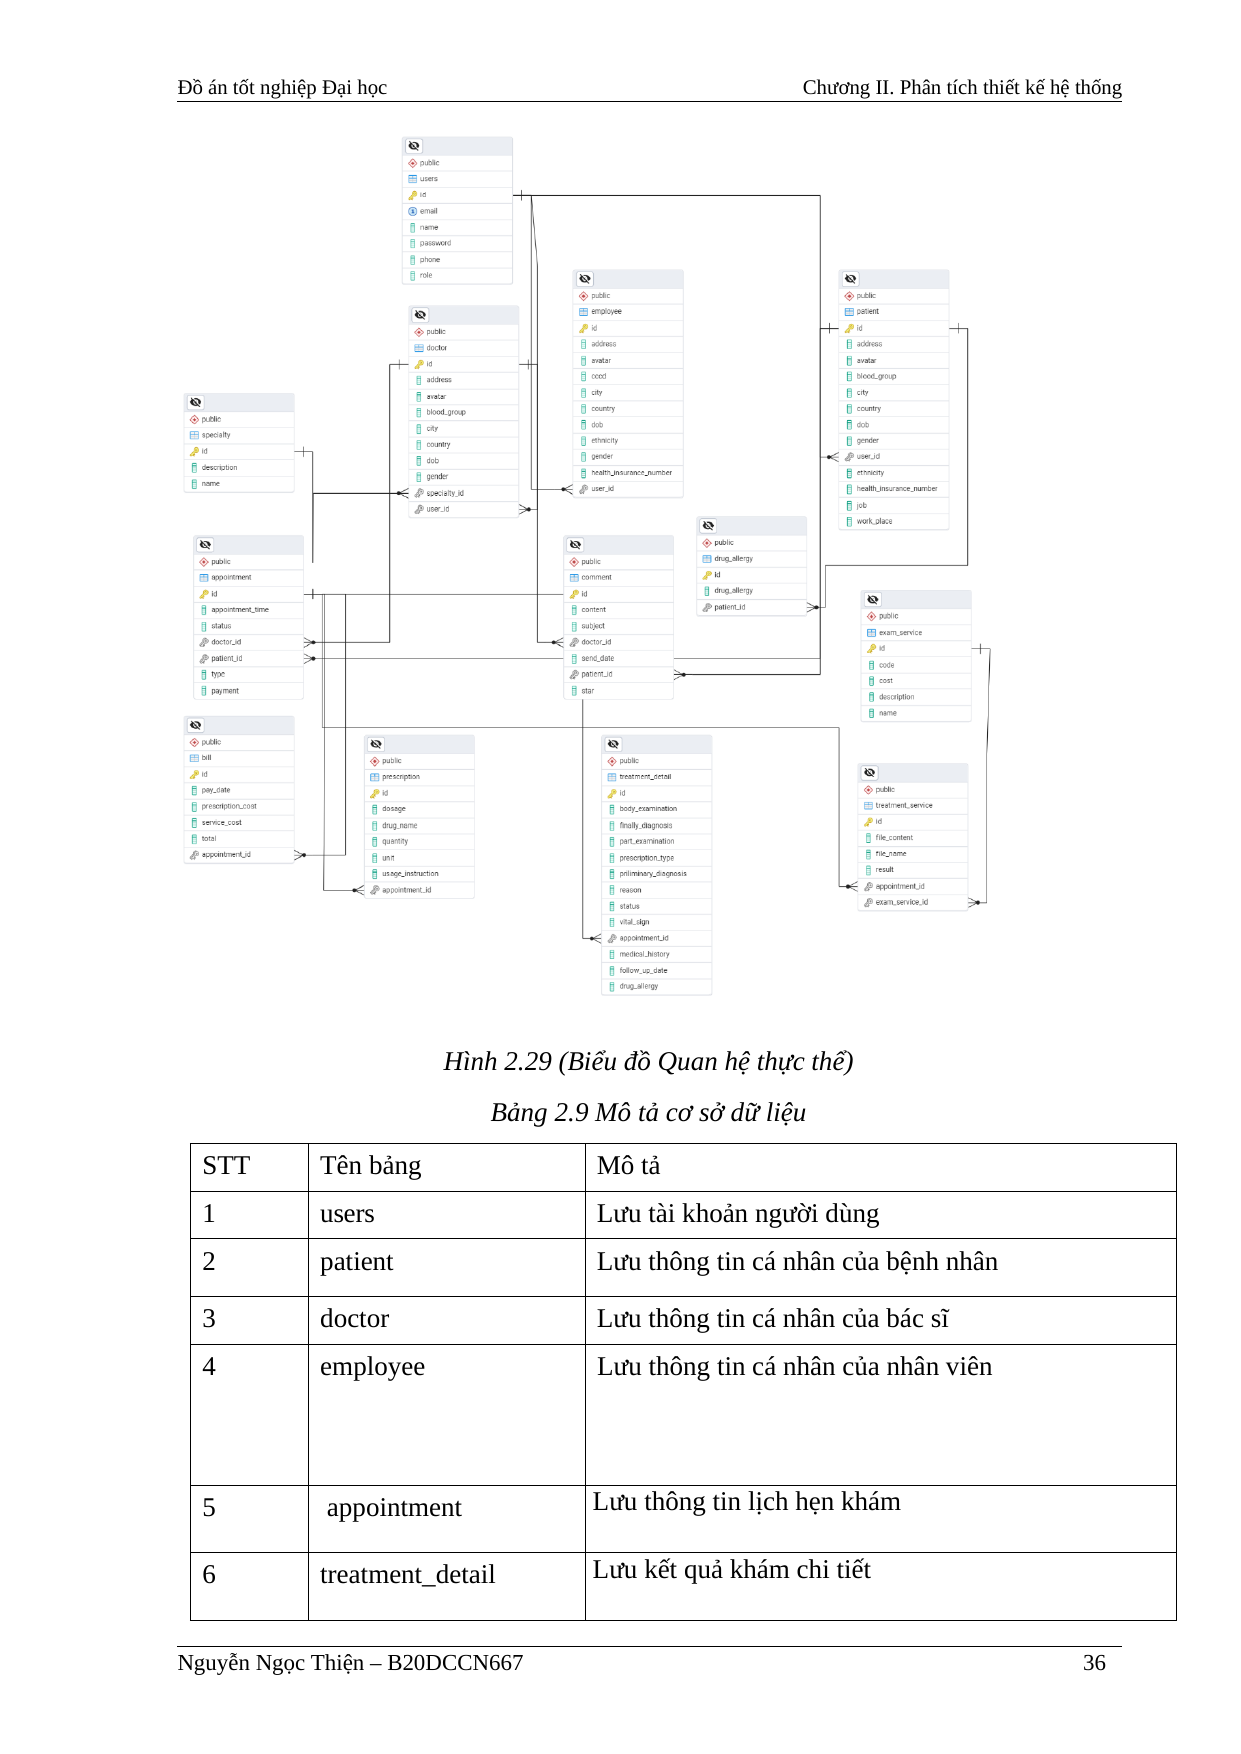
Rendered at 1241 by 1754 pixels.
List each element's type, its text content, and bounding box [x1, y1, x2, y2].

table_cell appointment [309, 1486, 585, 1552]
table_cell users [309, 1192, 585, 1238]
table_cell Lưu thông tin cá nhân của bác sĩ [586, 1297, 1176, 1343]
table_cell Lưu thông tin cá nhân của bệnh nhân [586, 1239, 1176, 1296]
table_header Mô tả [586, 1144, 1176, 1191]
table_header STT [191, 1144, 308, 1191]
table_cell 2 [191, 1239, 308, 1296]
table_cell patient [309, 1239, 585, 1296]
table_cell 6 [191, 1553, 308, 1620]
table_cell doctor [309, 1297, 585, 1343]
table_cell 1 [191, 1192, 308, 1238]
table_cell Lưu thông tin lịch hẹn khám [586, 1486, 1176, 1552]
table_cell Lưu kết quả khám chi tiết [586, 1553, 1176, 1620]
table_cell 4 [191, 1345, 308, 1484]
table_cell treatment_detail [309, 1553, 585, 1620]
table_cell 3 [191, 1297, 308, 1343]
table_cell Lưu thông tin cá nhân của nhân viên [586, 1345, 1176, 1484]
table_cell Lưu tài khoản người dùng [586, 1192, 1176, 1238]
table_header Tên bảng [309, 1144, 585, 1191]
subtitle Bảng 2.9 Mô tả cơ sở dữ liệu [177, 1096, 1122, 1127]
picture [177, 130, 1123, 1008]
subtitle Hình 2.29 (Biểu đồ Quan hệ thực thể) [177, 1045, 1122, 1077]
table_cell employee [309, 1345, 585, 1484]
table_cell 5 [191, 1486, 308, 1552]
